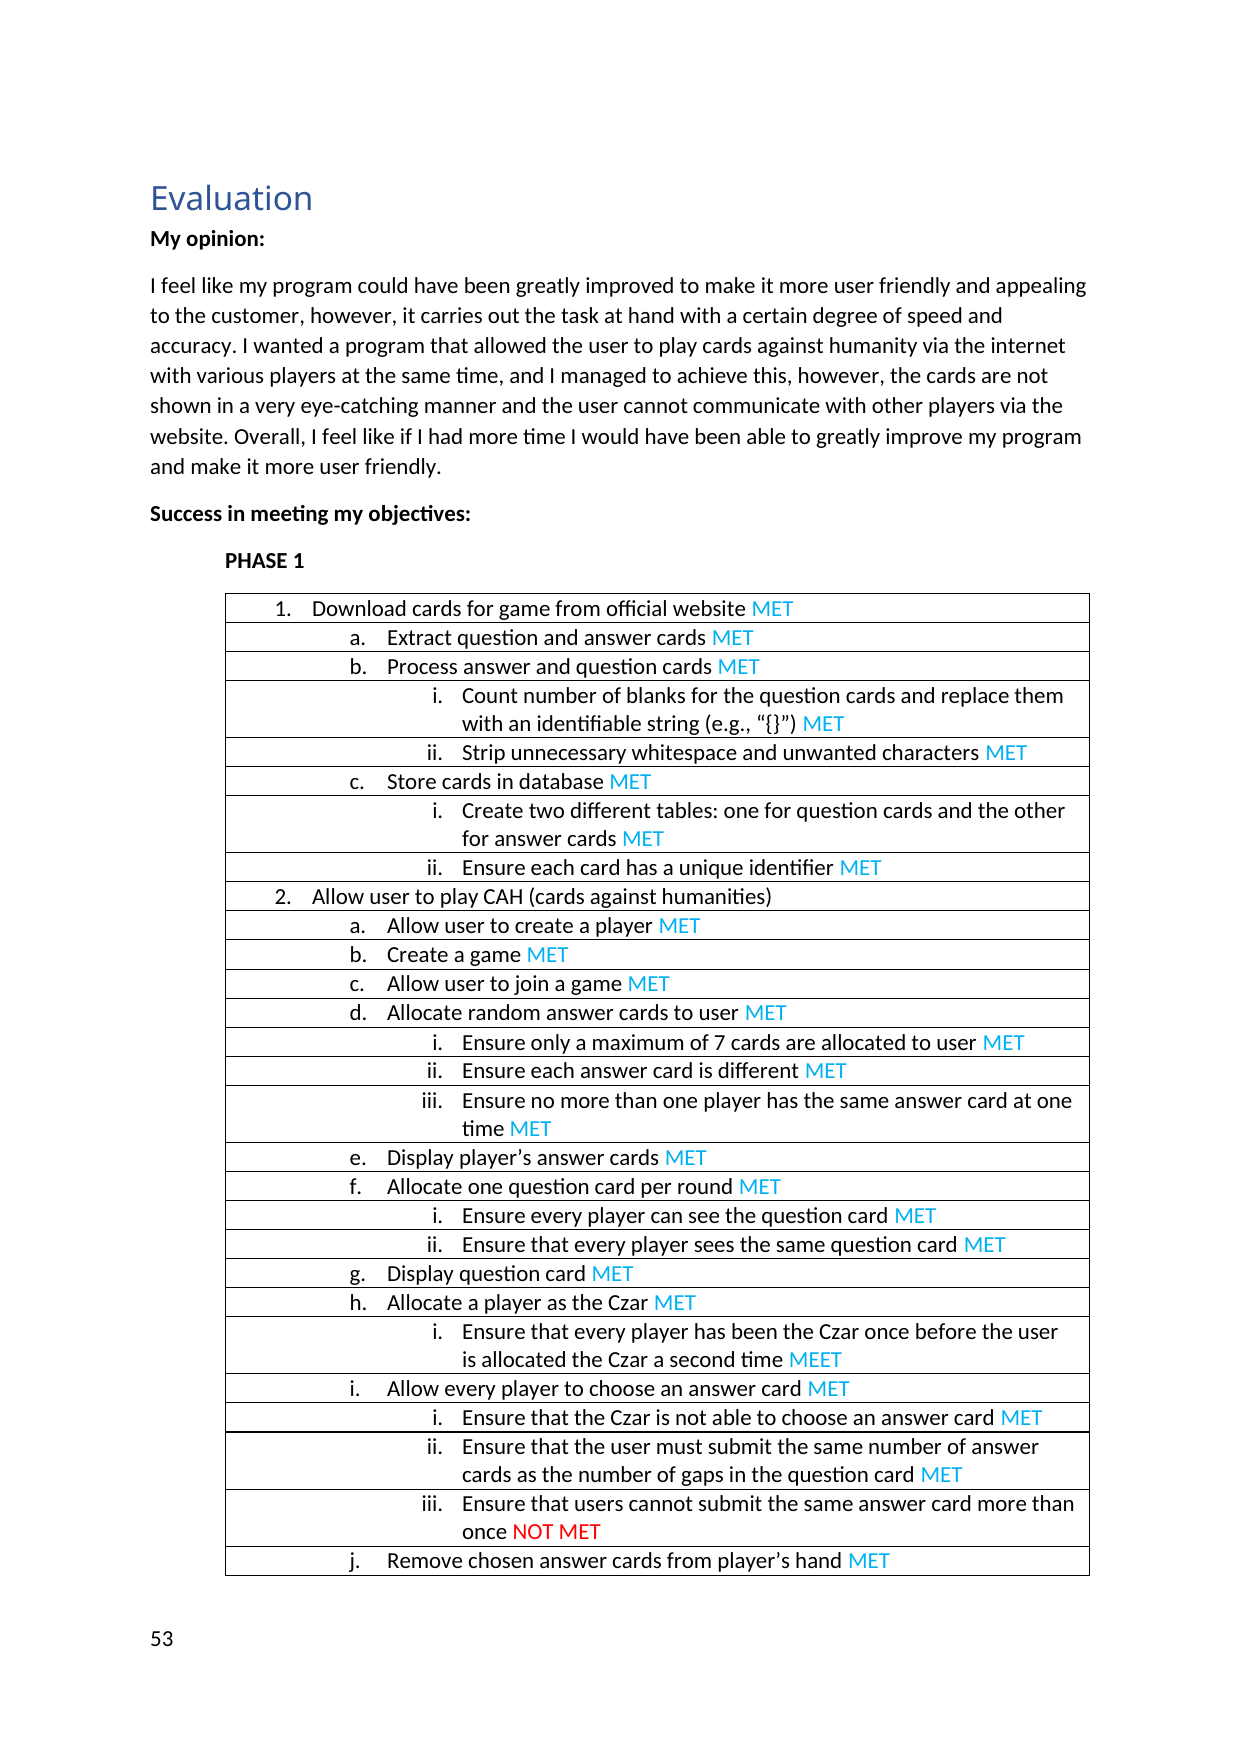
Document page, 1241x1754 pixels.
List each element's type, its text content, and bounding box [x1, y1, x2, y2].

table_cell Process answer and question cards MET [226, 652, 1089, 680]
table_cell Ensure that every player sees the same question card MET [226, 1230, 1089, 1258]
table_cell Allow every player to choose an answer card MET [226, 1374, 1089, 1402]
table_cell Allow user to create a player MET [226, 911, 1089, 939]
table_cell Allow user to join a game MET [226, 970, 1089, 997]
text My opinion: [150, 224, 1090, 252]
table_cell Allocate a player as the Czar MET [226, 1288, 1089, 1316]
table_cell Count number of blanks for the question cards and replace them with an identifiable string (e.g., “{}”) MET [226, 681, 1089, 737]
table_cell Strip unnecessary whitespace and unwanted characters MET [226, 738, 1089, 766]
table_cell Allocate one question card per round MET [226, 1172, 1089, 1200]
table_cell Ensure that the Czar is not able to choose an answer card MET [226, 1403, 1089, 1431]
text PHASE 1 [150, 546, 1090, 574]
table_cell Allow user to play CAH (cards against humanities) [226, 882, 1089, 910]
table_cell Create a game MET [226, 940, 1089, 968]
table_cell Create two different tables: one for question cards and the other for answer cards MET [226, 796, 1089, 852]
table_cell Allocate random answer cards to user MET [226, 999, 1089, 1027]
table_cell Extract question and answer cards MET [226, 623, 1089, 651]
text I feel like my program could have been greatly improved to make it more user friendly and appealing to the customer, however, it carries out the task at hand with a certain degree of speed and accuracy. I wanted a program that allowed the user to play cards against humanity via the internet with various players at the same time, and I managed to achieve this, however, the cards are not shown in a very eye-catching manner and the user cannot communicate with other players via the website. Overall, I feel like if I had more time I would have been able to greatly improve my program and make it more user friendly. [150, 271, 1090, 480]
table_cell Store cards in database MET [226, 767, 1089, 795]
table_cell Display question card MET [226, 1259, 1089, 1287]
table_cell Ensure only a maximum of 7 cards are allocated to user MET [226, 1028, 1089, 1056]
table_cell Ensure each answer card is different MET [226, 1057, 1089, 1085]
table_cell Display player’s answer cards MET [226, 1143, 1089, 1171]
table_header Download cards for game from official website MET [226, 594, 1089, 622]
subtitle Evaluation [150, 175, 1090, 220]
table_cell Ensure no more than one player has the same answer card at one time MET [226, 1086, 1089, 1142]
table_cell Ensure that the user must submit the same number of answer cards as the number of gaps in the question card MET [226, 1433, 1089, 1488]
table_cell Ensure each card has a unique identifier MET [226, 853, 1089, 881]
table_cell Ensure every player can see the question card MET [226, 1201, 1089, 1229]
table_cell Ensure that every player has been the Czar once before the user is allocated the Czar a second time MEET [226, 1317, 1089, 1373]
table_cell Ensure that users cannot submit the same answer card more than once NOT MET [226, 1490, 1089, 1546]
text Success in meeting my objectives: [150, 499, 1090, 527]
table_cell Remove chosen answer cards from player’s hand MET [226, 1547, 1089, 1574]
